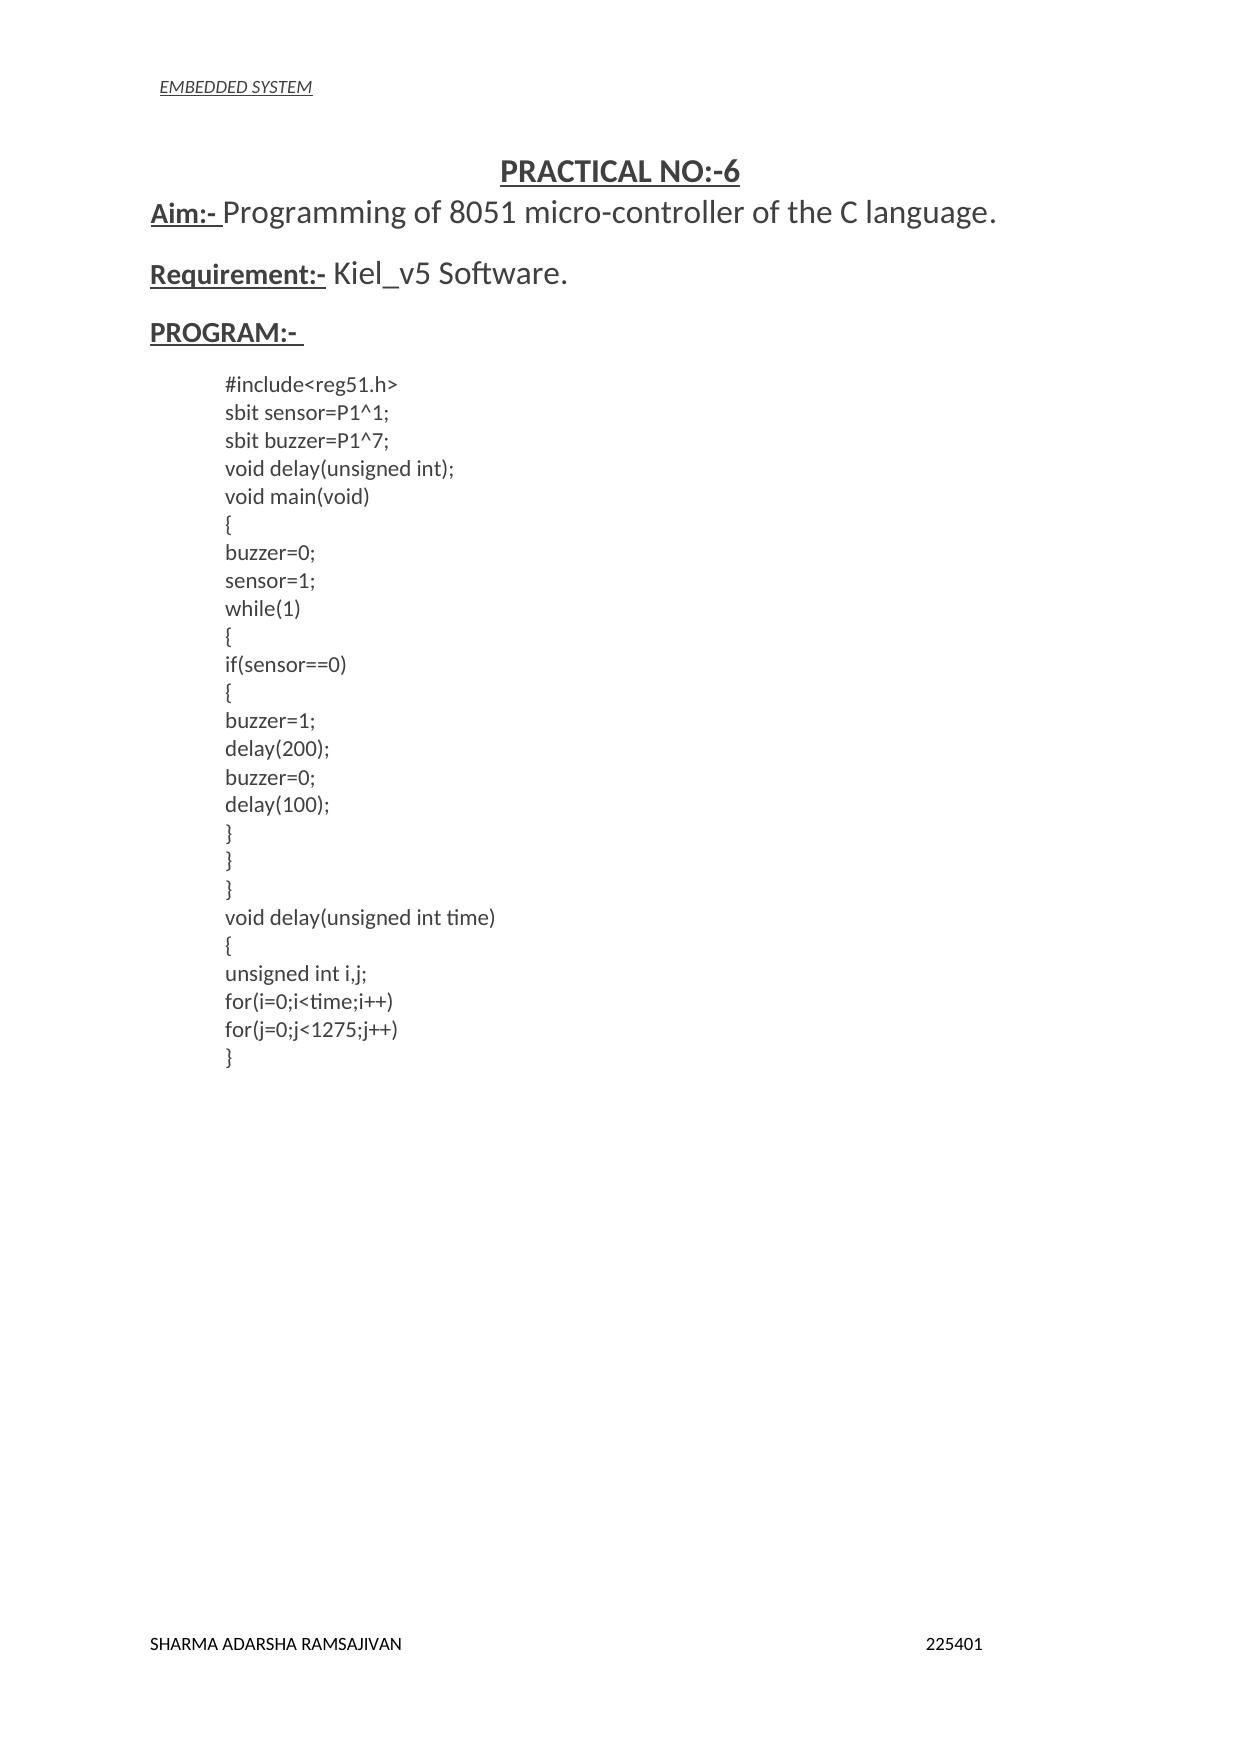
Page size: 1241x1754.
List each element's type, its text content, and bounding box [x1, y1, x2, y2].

text delay(100); [225, 791, 1090, 819]
text for(j=0;j<1275;j++) [225, 1015, 1090, 1043]
text } [225, 1043, 1090, 1071]
text PROGRAM:- [150, 314, 1090, 349]
text delay(200); [225, 734, 1090, 763]
text Aim:- Programming of 8051 micro-controller of the C language. [150, 191, 1090, 231]
text if(sensor==0) [225, 651, 1090, 678]
text Requirement:- Kiel_v5 Software. [150, 252, 1090, 293]
text #include<reg51.h> [225, 370, 1090, 398]
text buzzer=0; [225, 763, 1090, 791]
text void main(void) [225, 482, 1090, 510]
text } [225, 847, 1090, 875]
text for(i=0;i<time;i++) [225, 987, 1090, 1015]
text while(1) [225, 594, 1090, 622]
text buzzer=1; [225, 707, 1090, 734]
text } [225, 875, 1090, 903]
text { [225, 510, 1090, 538]
text sbit sensor=P1^1; [225, 398, 1090, 426]
text sensor=1; [225, 566, 1090, 594]
text void delay(unsigned int time) [225, 903, 1090, 931]
text { [225, 622, 1090, 651]
text void delay(unsigned int); [225, 454, 1090, 482]
text unsigned int i,j; [225, 959, 1090, 987]
text sbit buzzer=P1^7; [225, 426, 1090, 454]
text PRACTICAL NO:-6 [150, 150, 1090, 191]
text } [225, 819, 1090, 847]
text { [225, 678, 1090, 707]
text buzzer=0; [225, 538, 1090, 566]
text { [225, 931, 1090, 959]
